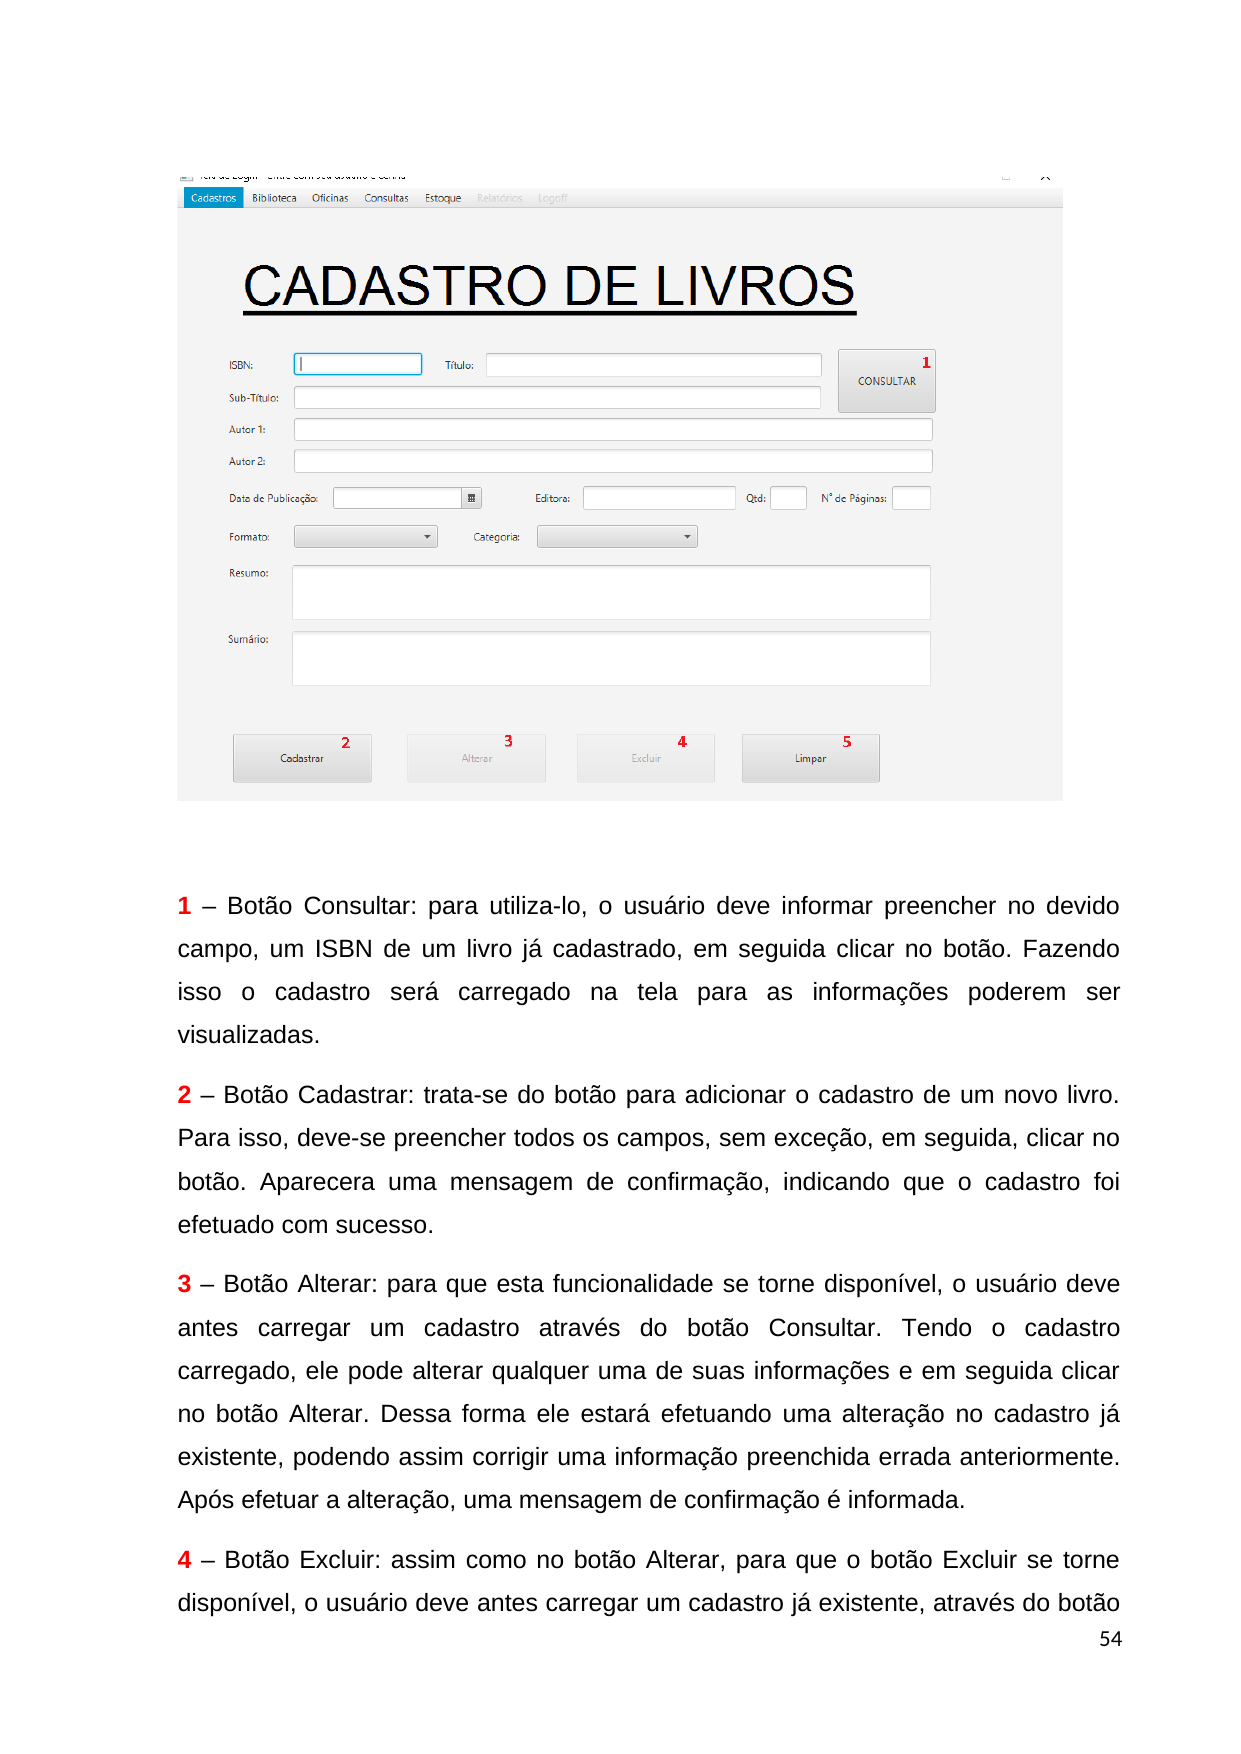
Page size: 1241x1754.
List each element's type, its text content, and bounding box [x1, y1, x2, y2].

text 2 – Botão Cadastrar: trata-se do botão para adicionar o cadastro de um novo livro. Para isso, deve-se preencher todos os campos, sem exceção, em seguida, clicar no botão. Aparecera uma mensagem de confirmação, indicando que o cadastro foi efetuado com sucesso. [177, 1080, 1122, 1238]
text 3 – Botão Alterar: para que esta funcionalidade se torne disponível, o usuário deve antes carregar um cadastro através do botão Consultar. Tendo o cadastro carregado, ele pode alterar qualquer uma de suas informações e em seguida clicar no botão Alterar. Dessa forma ele estará efetuando uma alteração no cadastro já existente, podendo assim corrigir uma informação preenchida errada anteriormente. Após efetuar a alteração, uma mensagem de confirmação é informada. [177, 1269, 1122, 1514]
picture [177, 177, 1063, 801]
text 1 – Botão Consultar: para utiliza-lo, o usuário deve informar preencher no devido campo, um ISBN de um livro já cadastrado, em seguida clicar no botão. Fazendo isso o cadastro será carregado na tela para as informações poderem ser visualizadas. [177, 891, 1122, 1049]
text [177, 1545, 1122, 1617]
